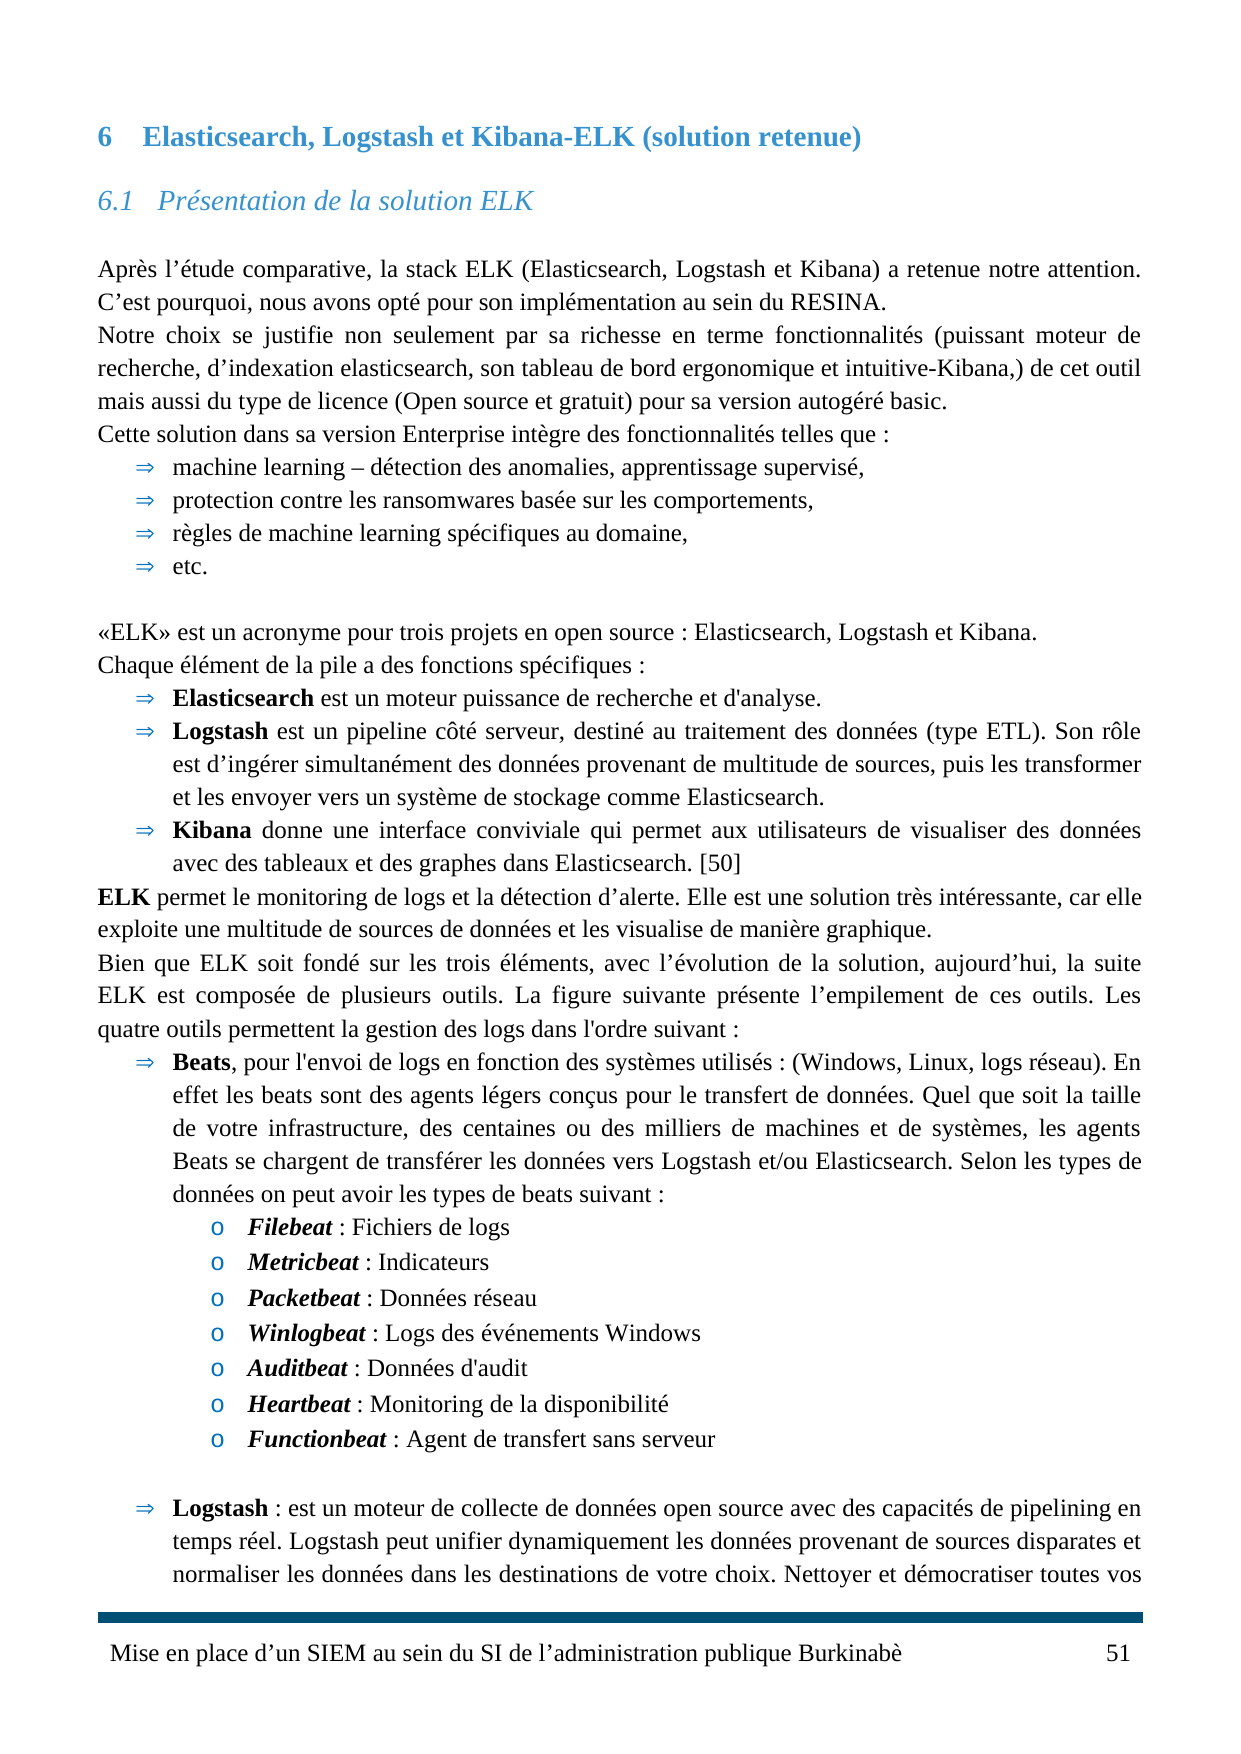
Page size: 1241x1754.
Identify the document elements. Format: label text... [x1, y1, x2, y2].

text Après l’étude comparative, la stack ELK (Elasticsearch, Logstash et Kibana) a retenue notre attention. C’est pourquoi, nous avons opté pour son implémentation au sein du RESINA. [97, 254, 1143, 316]
list Kibana donne une interface conviviale qui permet aux utilisateurs de visualiser des données avec des tableaux et des graphes dans Elasticsearch. [135, 816, 1143, 877]
list règles de machine learning spécifiques au domaine, [135, 518, 1143, 547]
text ELK permet le monitoring de logs et la détection d’alerte. Elle est une solution très intéressante, car elle exploite une multitude de sources de données et les visualise de manière graphique. [97, 882, 1143, 943]
list Winlogbeat : Logs des événements Windows [210, 1318, 1143, 1349]
list protection contre les ransomwares basée sur les comportements, [135, 485, 1143, 514]
text «ELK» est un acronyme pour trois projets en open source : Elasticsearch, Logstash et Kibana. [97, 617, 1143, 646]
list etc. [135, 551, 1143, 580]
list Metricbeat : Indicateurs [210, 1247, 1143, 1278]
list Filebeat : Fichiers de logs [210, 1212, 1143, 1243]
subtitle Elasticsearch, Logstash et Kibana-ELK (solution retenue) [97, 119, 1143, 153]
list Beats, pour l'envoi de logs en fonction des systèmes utilisés : (Windows, Linux, logs réseau). En effet les beats sont des agents légers conçus pour le transfert de données. Quel que soit la taille de votre infrastructure, des centaines ou des milliers de machines et de systèmes, les agents Beats se chargent de transférer les données vers Logstash et/ou Elasticsearch. Selon les types de données on peut avoir les types de beats suivant : [135, 1047, 1143, 1207]
text Bien que ELK soit fondé sur les trois éléments, avec l’évolution de la solution, aujourd’hui, la suite ELK est composée de plusieurs outils. La figure suivante présente l’empilement de ces outils. Les quatre outils permettent la gestion des logs dans l'ordre suivant : [97, 948, 1143, 1042]
list Auditbeat : Données d'audit [210, 1353, 1143, 1384]
list Heartbeat : Monitoring de la disponibilité [210, 1389, 1143, 1420]
list Elasticsearch est un moteur puissance de recherche et d'analyse. [135, 683, 1143, 712]
list Logstash est un pipeline côté serveur, destiné au traitement des données (type ETL). Son rôle est d’ingérer simultanément des données provenant de multitude de sources, puis les transformer et les envoyer vers un système de stockage comme Elasticsearch. [135, 716, 1143, 811]
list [135, 1493, 1143, 1587]
subtitle Présentation de la solution ELK [97, 183, 1143, 216]
text Cette solution dans sa version Enterprise intègre des fonctionnalités telles que : [97, 419, 1143, 448]
list Packetbeat : Données réseau [210, 1283, 1143, 1313]
text Notre choix se justifie non seulement par sa richesse en terme fonctionnalités (puissant moteur de recherche, d’indexation elasticsearch, son tableau de bord ergonomique et intuitive-Kibana,) de cet outil mais aussi du type de licence (Open source et gratuit) pour sa version autogéré basic. [97, 320, 1143, 415]
list Functionbeat : Agent de transfert sans serveur [210, 1424, 1143, 1455]
list machine learning – détection des anomalies, apprentissage supervisé, [135, 452, 1143, 481]
text Chaque élément de la pile a des fonctions spécifiques : [97, 650, 1143, 679]
